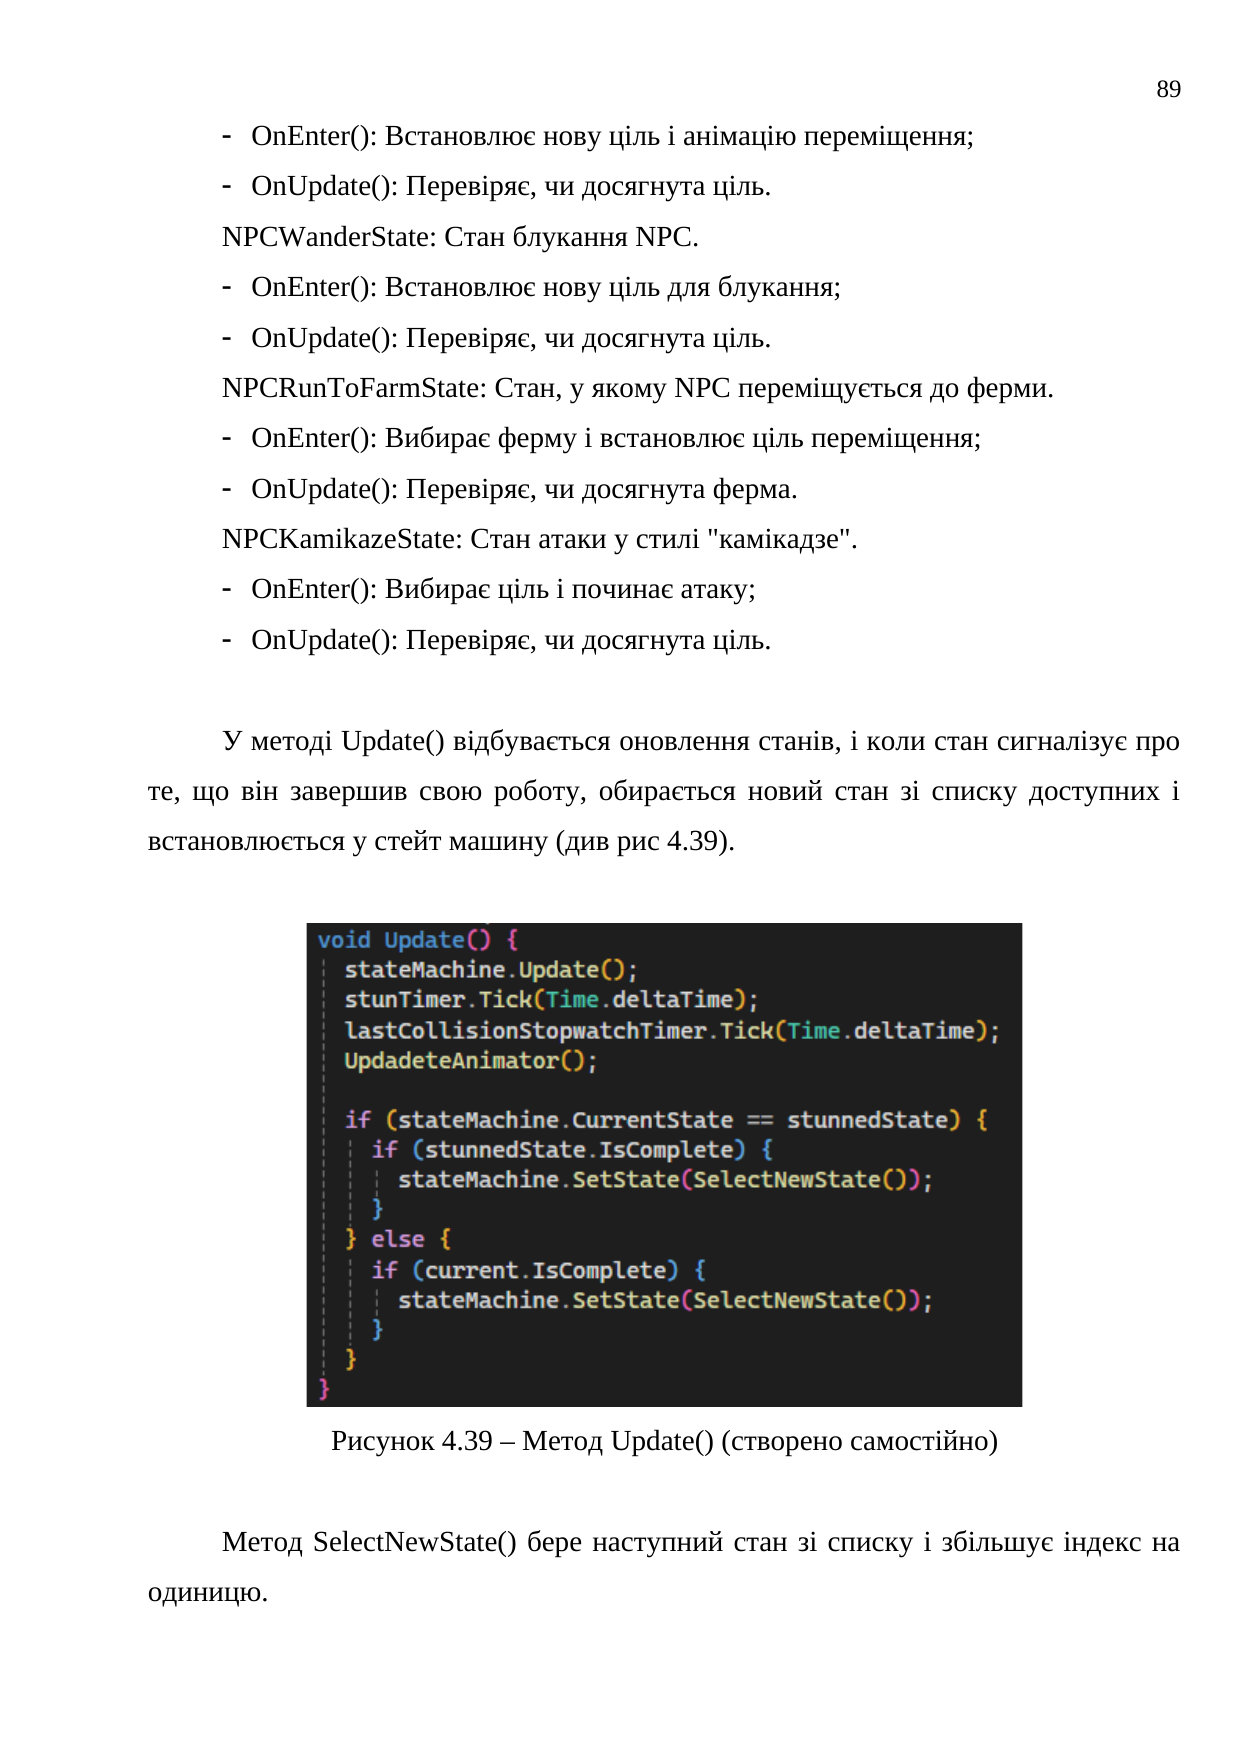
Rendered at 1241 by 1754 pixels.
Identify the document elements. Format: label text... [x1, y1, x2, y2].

text OnUpdate(): Перевіряє, чи досягнута ціль. [222, 320, 1181, 353]
picture [306, 923, 1023, 1407]
text NPCWanderState: Стан блукання NPC. [148, 219, 1181, 252]
text NPCRunToFarmState: Стан, у якому NPC переміщується до ферми. [148, 370, 1181, 404]
text OnUpdate(): Перевіряє, чи досягнута ціль. [222, 622, 1181, 656]
text Рисунок 4.39 – Метод Update() (створено самостійно) [148, 1423, 1181, 1457]
text Метод SelectNewState() бере наступний стан зі списку і збільшує індекс на одиницю. [148, 1524, 1181, 1608]
text OnEnter(): Вибирає ферму і встановлює ціль переміщення; [222, 420, 1181, 454]
text OnEnter(): Вибирає ціль і починає атаку; [222, 572, 1181, 605]
text OnEnter(): Встановлює нову ціль і анімацію переміщення; [222, 118, 1181, 152]
text OnEnter(): Встановлює нову ціль для блукання; [222, 269, 1181, 303]
text OnUpdate(): Перевіряє, чи досягнута ціль. [222, 168, 1181, 202]
text У методі Update() відбувається оновлення станів, і коли стан сигналізує про те, що він завершив свою роботу, обирається новий стан зі списку доступних і встановлюється у стейт машину (див рис 4.39). [148, 723, 1181, 857]
text NPCKamikazeState: Стан атаки у стилі "камікадзе". [148, 521, 1181, 555]
text OnUpdate(): Перевіряє, чи досягнута ферма. [222, 471, 1181, 504]
